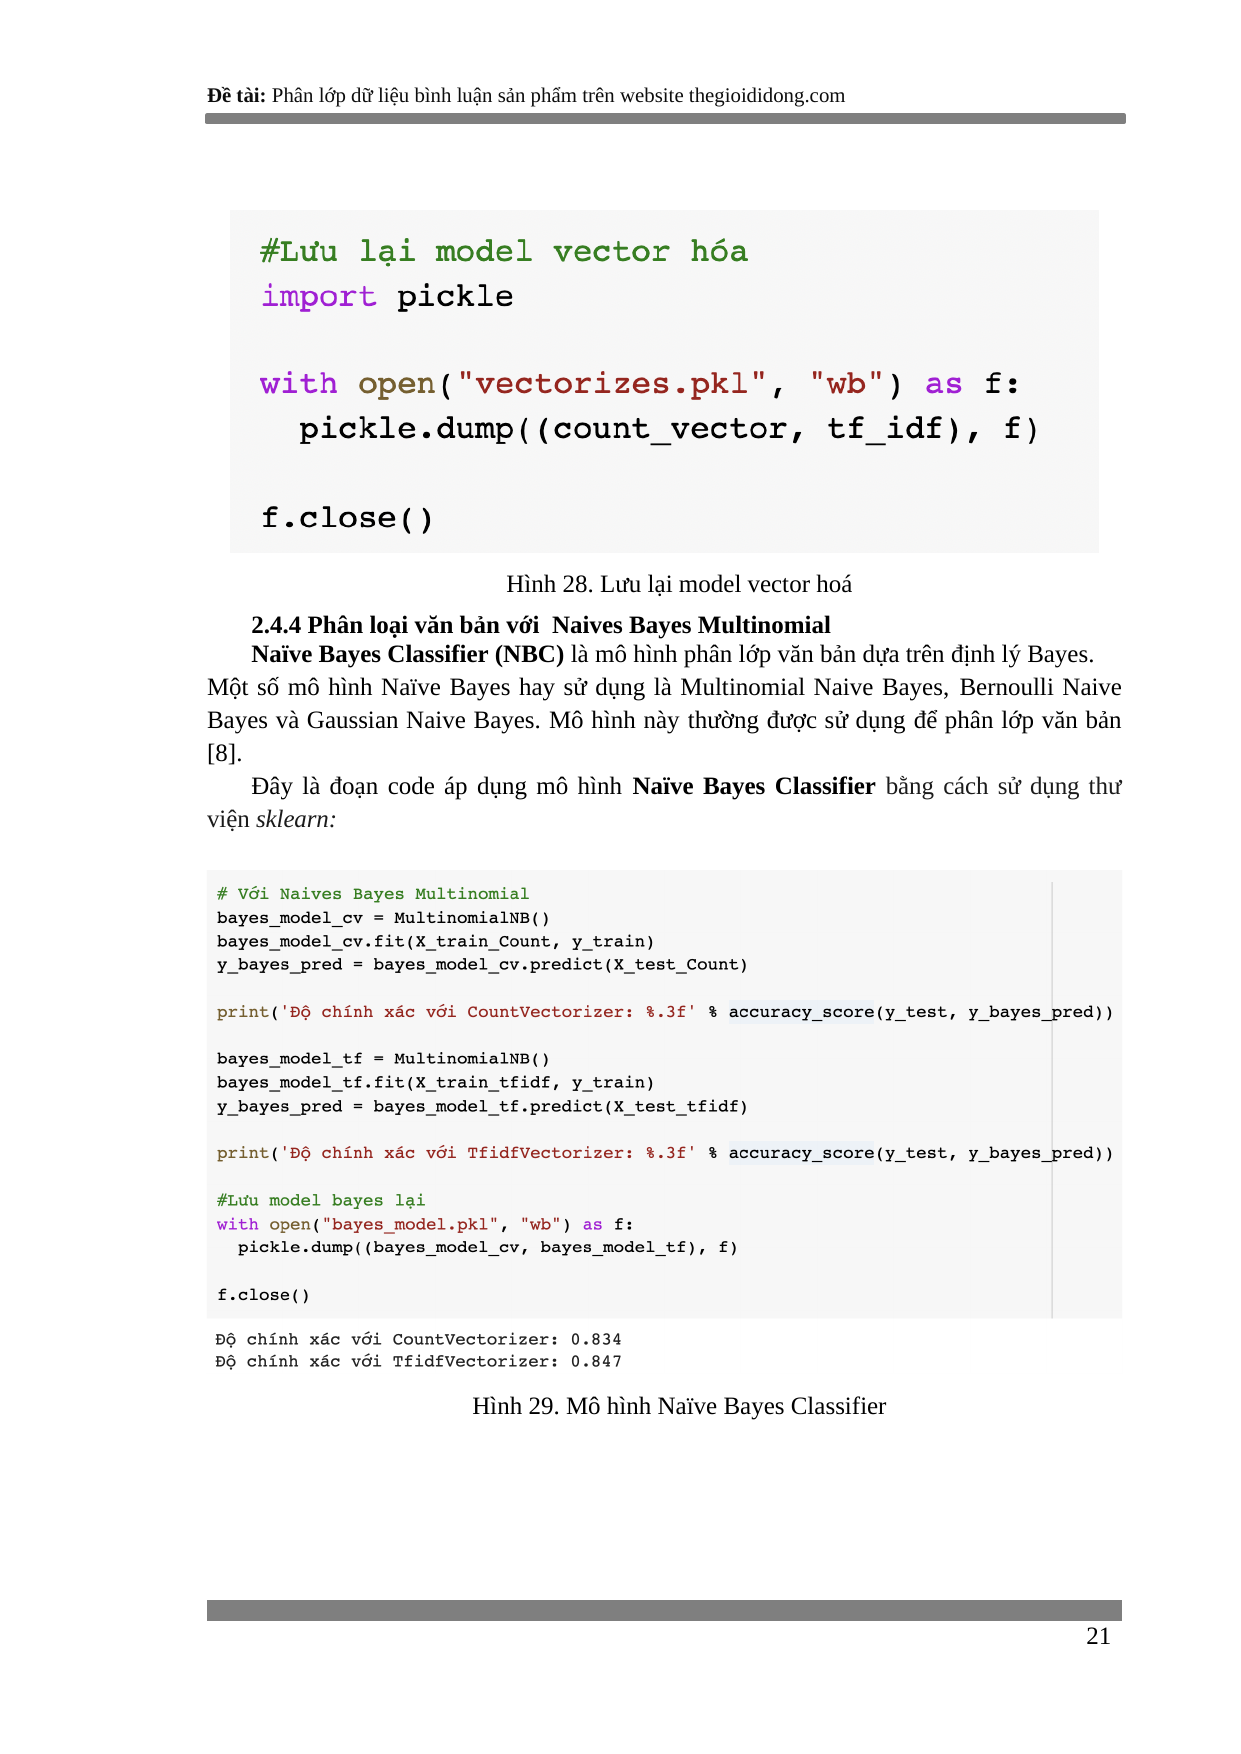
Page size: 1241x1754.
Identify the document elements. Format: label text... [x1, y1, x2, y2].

picture [230, 210, 1099, 553]
text Đây là đoạn code áp dụng mô hình Naïve Bayes Classifier bằng cách sử dụng thư viện sklearn: [207, 771, 1122, 833]
text Hình 29. Mô hình Naïve Bayes Classifier [207, 1391, 1122, 1419]
text Hình 28. Lưu lại model vector hoá [207, 569, 1122, 598]
picture [206, 870, 1123, 1374]
subtitle 2.4.4 Phân loại văn bản với Naives Bayes Multinomial [207, 610, 1122, 639]
text Naïve Bayes Classifier (NBC) là mô hình phân lớp văn bản dựa trên định lý Bayes. [207, 639, 1122, 668]
text Một số mô hình Naïve Bayes hay sử dụng là Multinomial Naive Bayes, Bernoulli Naive Bayes và Gaussian Naive Bayes. Mô hình này thường được sử dụng để phân lớp văn bản [8]. [207, 672, 1122, 767]
